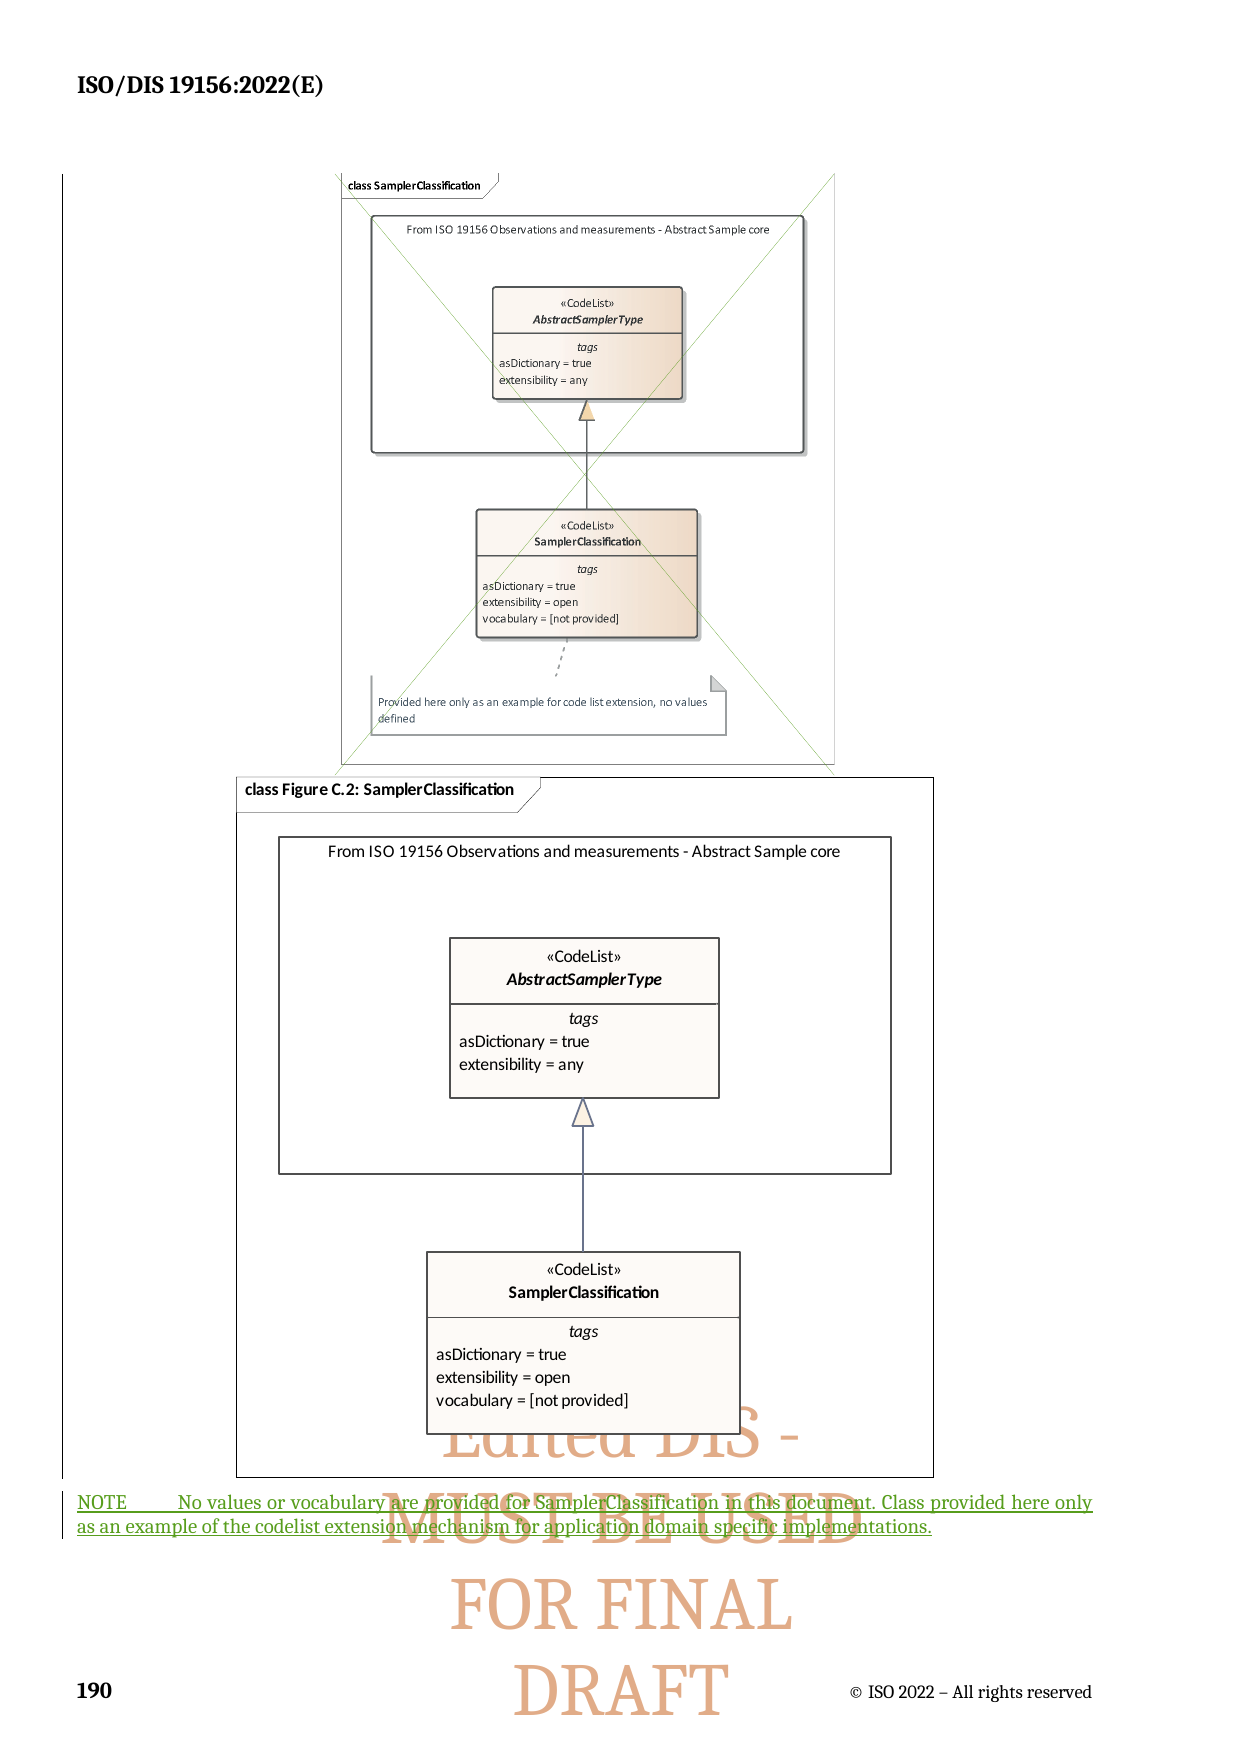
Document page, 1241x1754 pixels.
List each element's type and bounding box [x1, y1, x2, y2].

picture [586, 175, 835, 774]
picture [336, 173, 834, 473]
picture [335, 176, 584, 773]
picture [336, 476, 833, 776]
